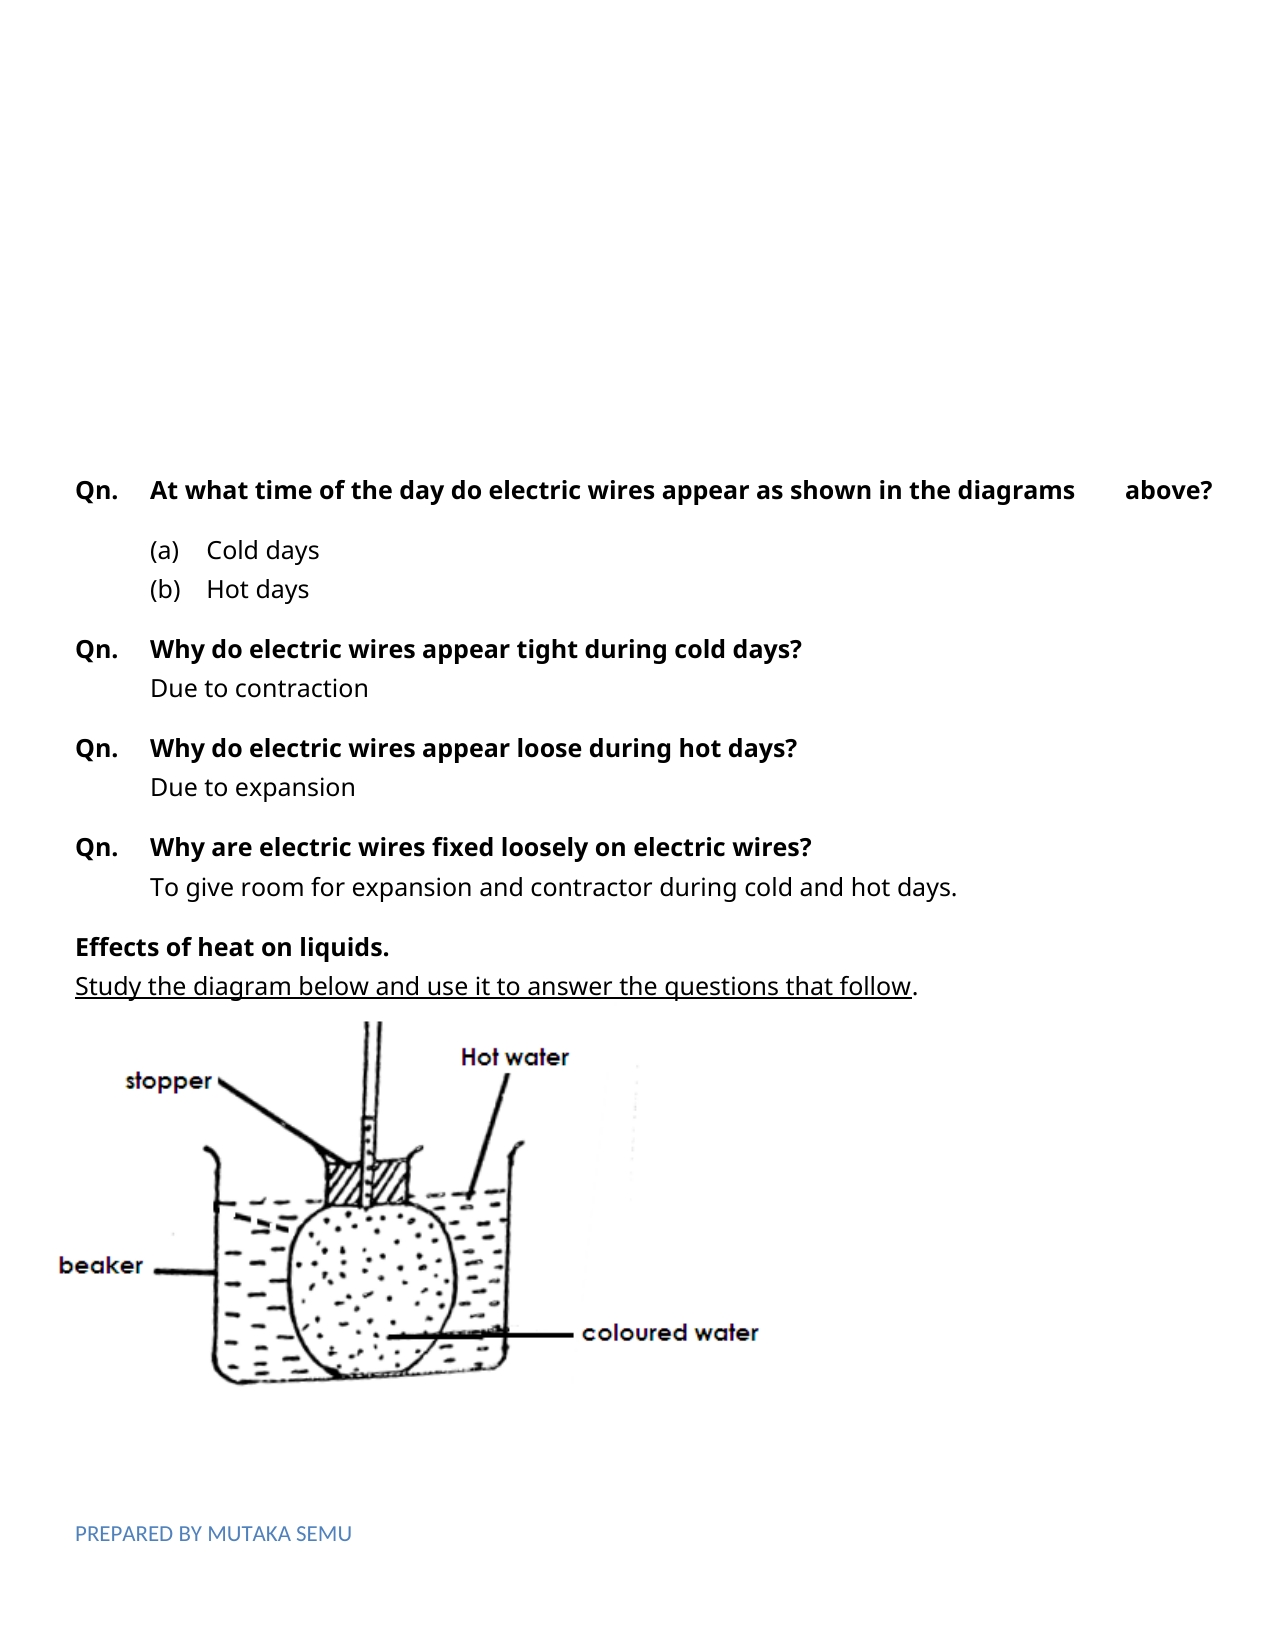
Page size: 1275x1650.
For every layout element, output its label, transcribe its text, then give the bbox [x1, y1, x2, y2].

text Qn. Why do electric wires appear loose during hot days? [75, 731, 1215, 765]
text Due to expansion [75, 770, 1215, 804]
text Due to contraction [75, 671, 1215, 705]
text Qn. At what time of the day do electric wires appear as shown in the diagrams above? [75, 472, 1215, 507]
text Qn. Why are electric wires fixed loosely on electric wires? [75, 830, 1215, 864]
text Effects of heat on liquids. [75, 929, 1215, 963]
text Study the diagram below and use it to answer the questions that follow. [75, 968, 1215, 1002]
picture [11, 992, 764, 1388]
text To give room for expansion and contractor during cold and hot days. [75, 869, 1215, 903]
list Hot days [150, 572, 1215, 606]
list Cold days [150, 532, 1215, 567]
text Qn. Why do electric wires appear tight during cold days? [75, 632, 1215, 666]
